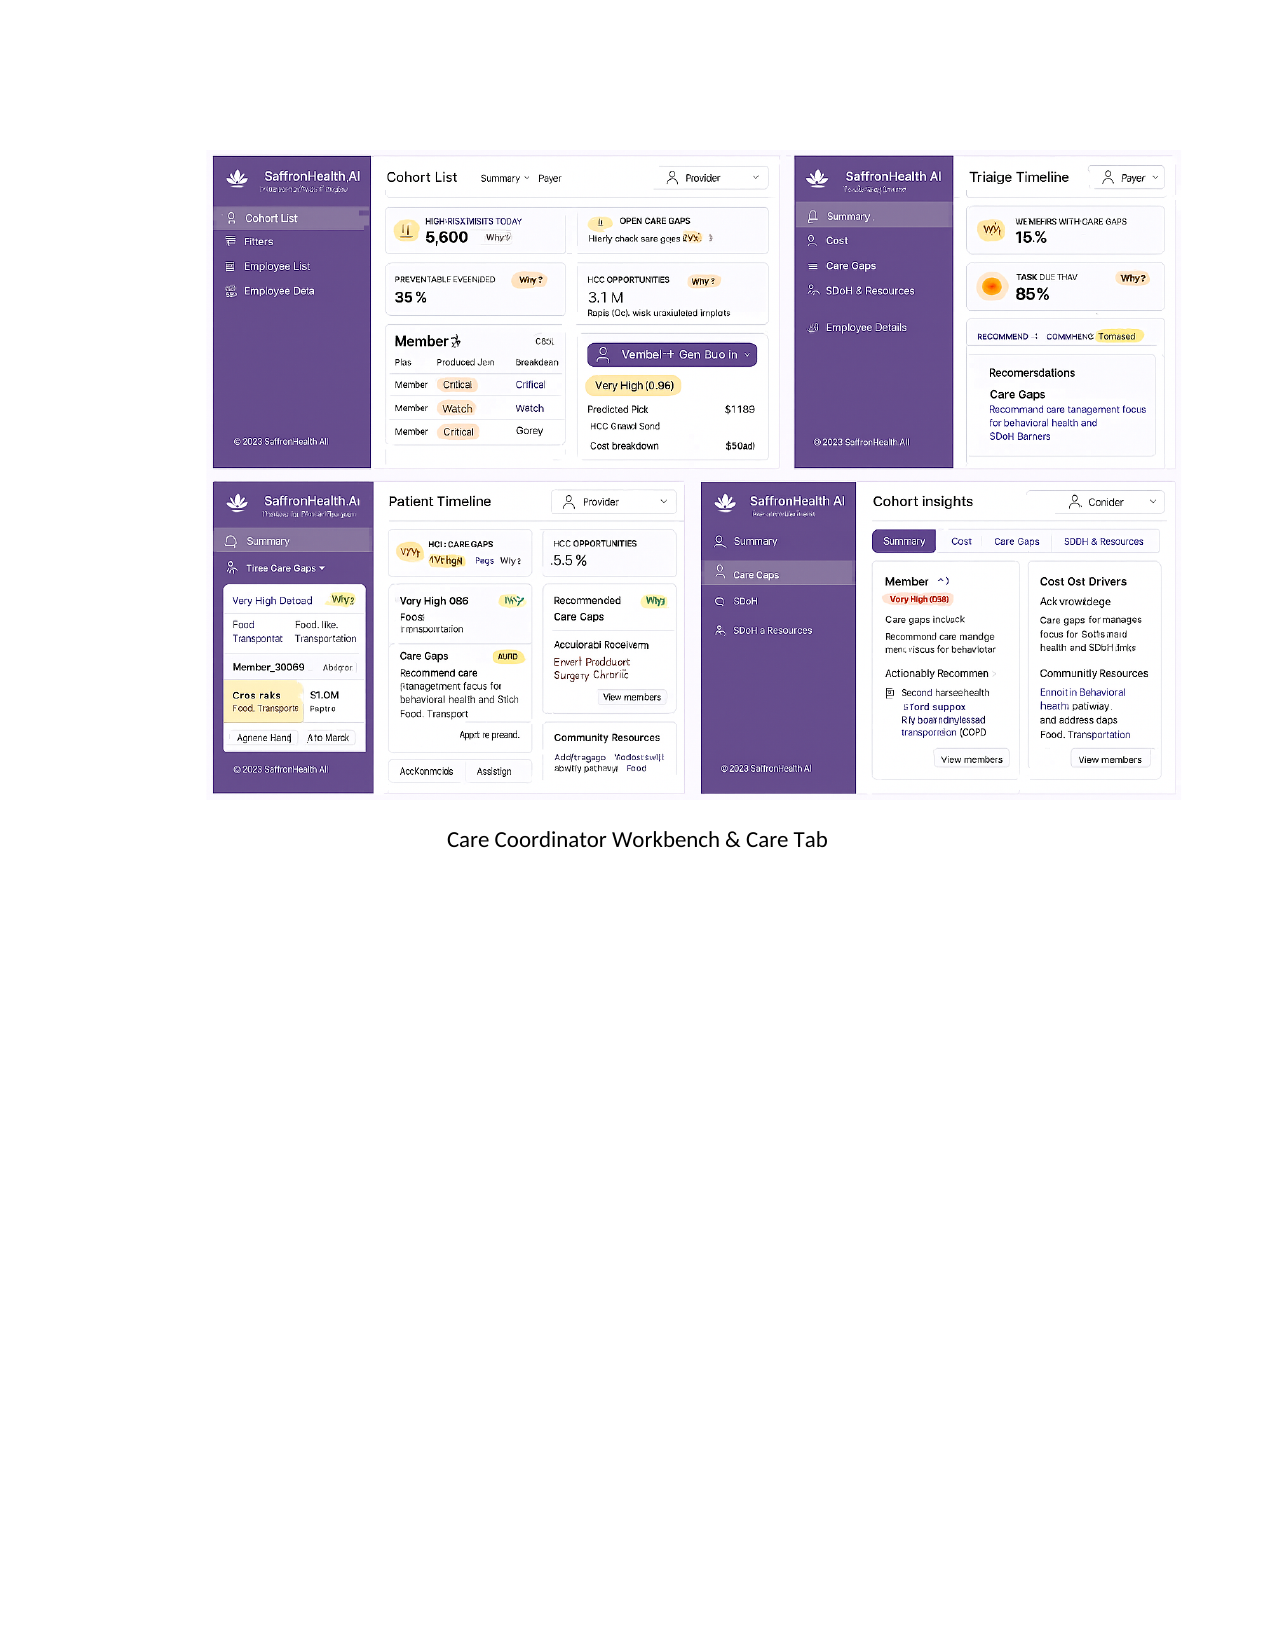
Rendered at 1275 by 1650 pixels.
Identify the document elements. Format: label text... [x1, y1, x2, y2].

picture [206, 150, 1182, 800]
text Care Coordinator Workbench & Care Tab [187, 825, 1087, 853]
